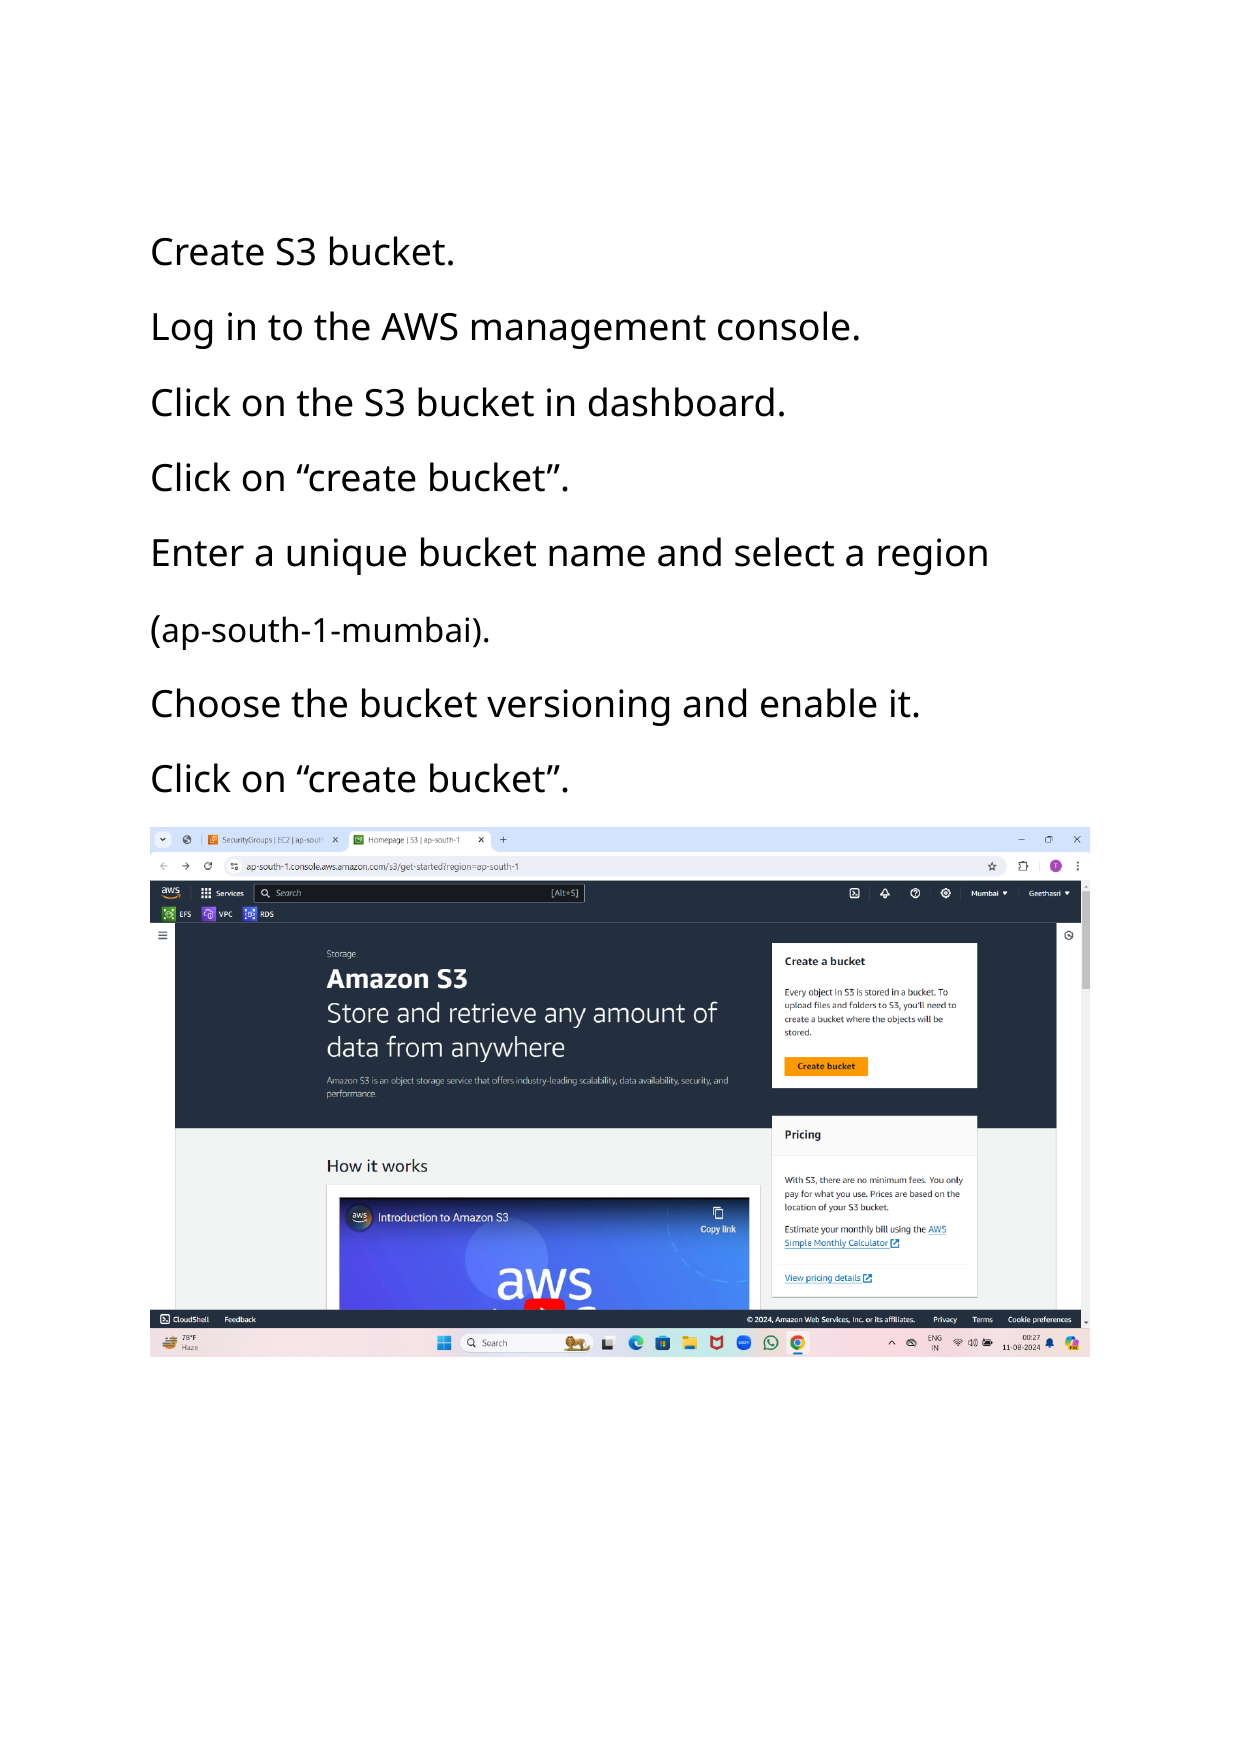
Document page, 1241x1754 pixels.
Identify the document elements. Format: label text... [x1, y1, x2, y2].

text Choose the bucket versioning and enable it. [150, 677, 1090, 728]
text Click on the S3 bucket in dashboard. [150, 376, 1090, 427]
picture [150, 827, 1091, 1357]
text Click on “create bucket”. [150, 752, 1090, 803]
text Create S3 bucket. [150, 225, 1090, 276]
text Click on “create bucket”. [150, 451, 1090, 502]
text (ap-south-1-mumbai). [150, 602, 1090, 653]
text Enter a unique bucket name and select a region [150, 527, 1090, 578]
text Log in to the AWS management console. [150, 301, 1090, 352]
